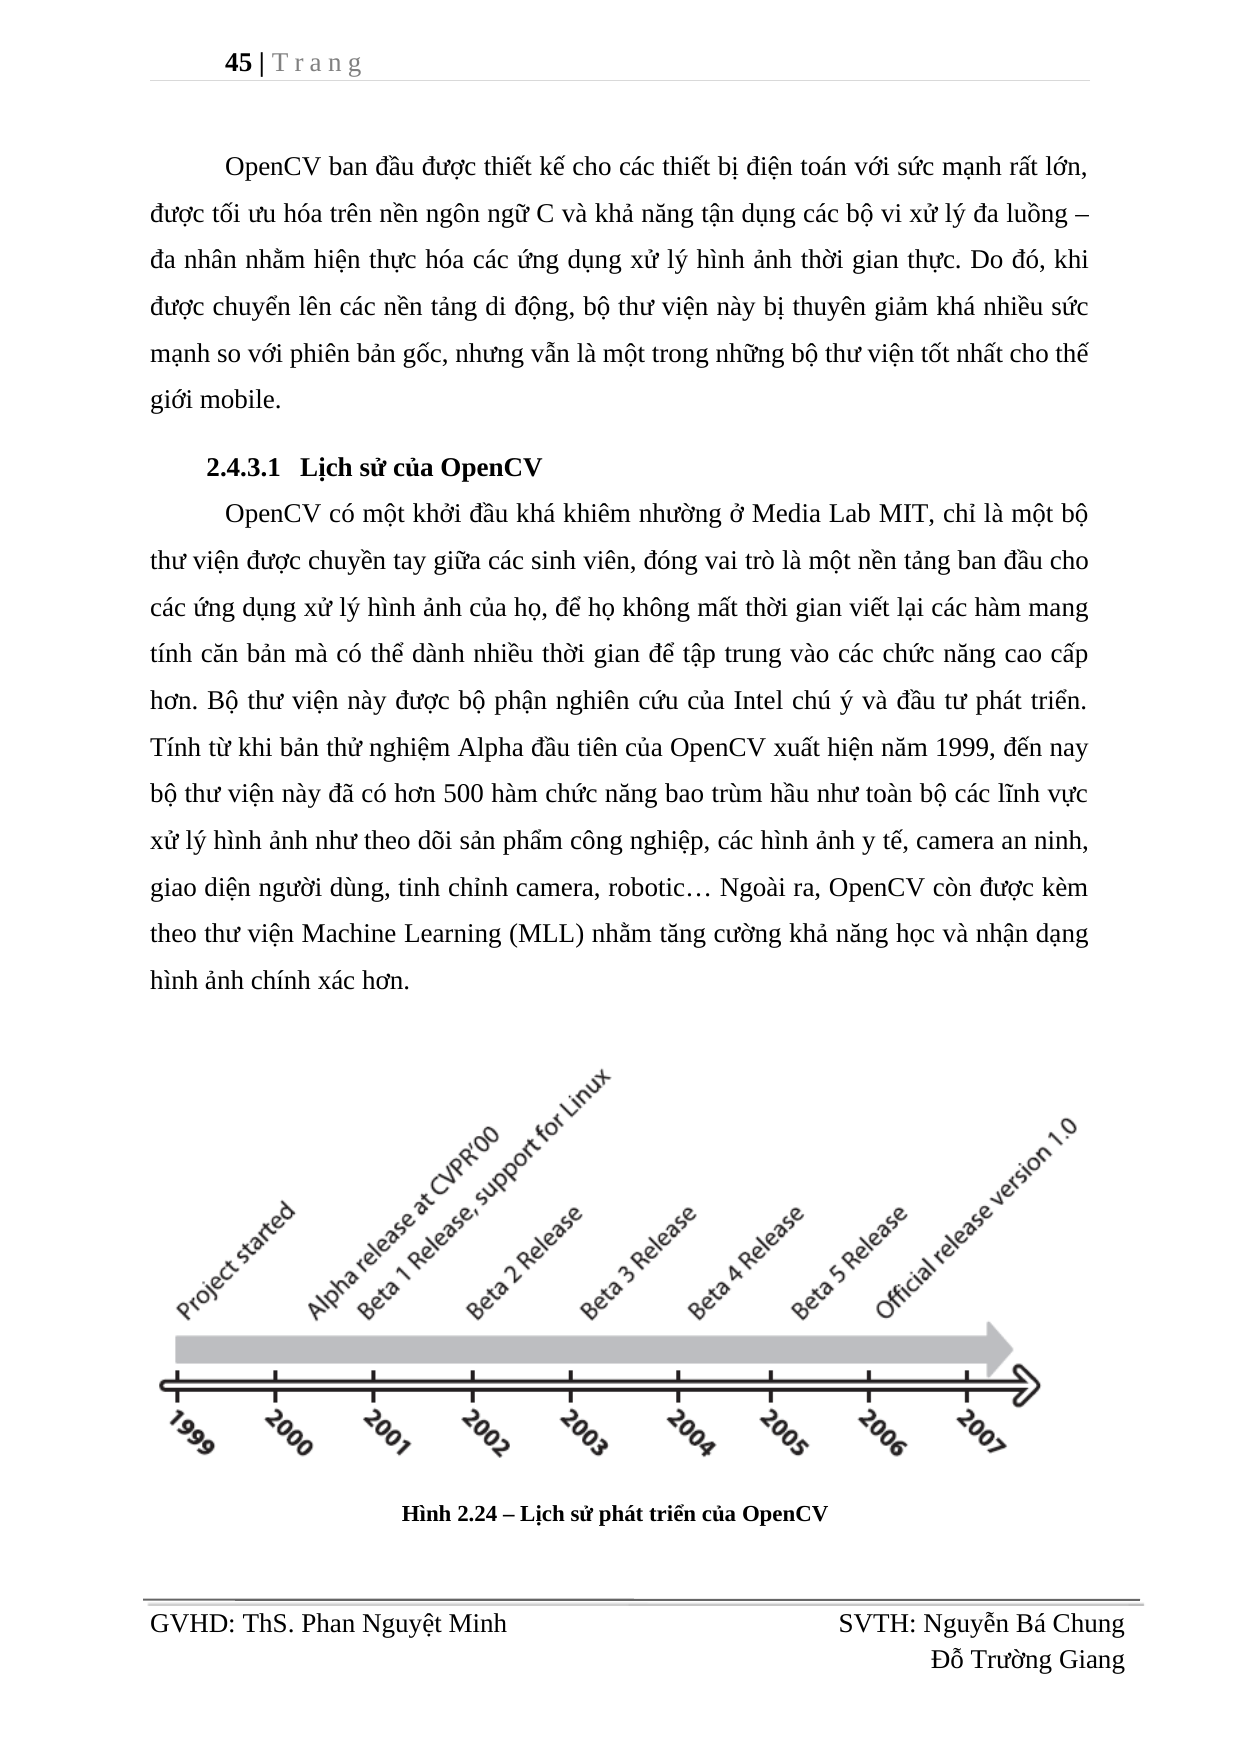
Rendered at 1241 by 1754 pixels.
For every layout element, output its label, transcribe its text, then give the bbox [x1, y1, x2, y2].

subtitle Lịch sử của OpenCV [206, 451, 1090, 482]
picture [150, 1057, 1090, 1466]
text OpenCV ban đầu được thiết kế cho các thiết bị điện toán với sức mạnh rất lớn, được tối ưu hóa trên nền ngôn ngữ C và khả năng tận dụng các bộ vi xử lý đa luồng – đa nhân nhằm hiện thực hóa các ứng dụng xử lý hình ảnh thời gian thực. Do đó, khi được chuyển lên các nền tảng di động, bộ thư viện này bị thuyên giảm khá nhiều sức mạnh so với phiên bản gốc, nhưng vẫn là một trong những bộ thư viện tốt nhất cho thế giới mobile. [150, 150, 1090, 414]
text OpenCV có một khởi đầu khá khiêm nhường ở Media Lab MIT, chỉ là một bộ thư viện được chuyền tay giữa các sinh viên, đóng vai trò là một nền tảng ban đầu cho các ứng dụng xử lý hình ảnh của họ, để họ không mất thời gian viết lại các hàm mang tính căn bản mà có thể dành nhiều thời gian để tập trung vào các chức năng cao cấp hơn. Bộ thư viện này được bộ phận nghiên cứu của Intel chú ý và đầu tư phát triển. Tính từ khi bản thử nghiệm Alpha đầu tiên của OpenCV xuất hiện năm 1999, đến nay bộ thư viện này đã có hơn 500 hàm chức năng bao trùm hầu như toàn bộ các lĩnh vực xử lý hình ảnh như theo dõi sản phẩm công nghiệp, các hình ảnh y tế, camera an ninh, giao diện người dùng, tinh chỉnh camera, robotic… Ngoài ra, OpenCV còn được kèm theo thư viện Machine Learning (MLL) nhằm tăng cường khả năng học và nhận dạng hình ảnh chính xác hơn. [150, 497, 1090, 995]
